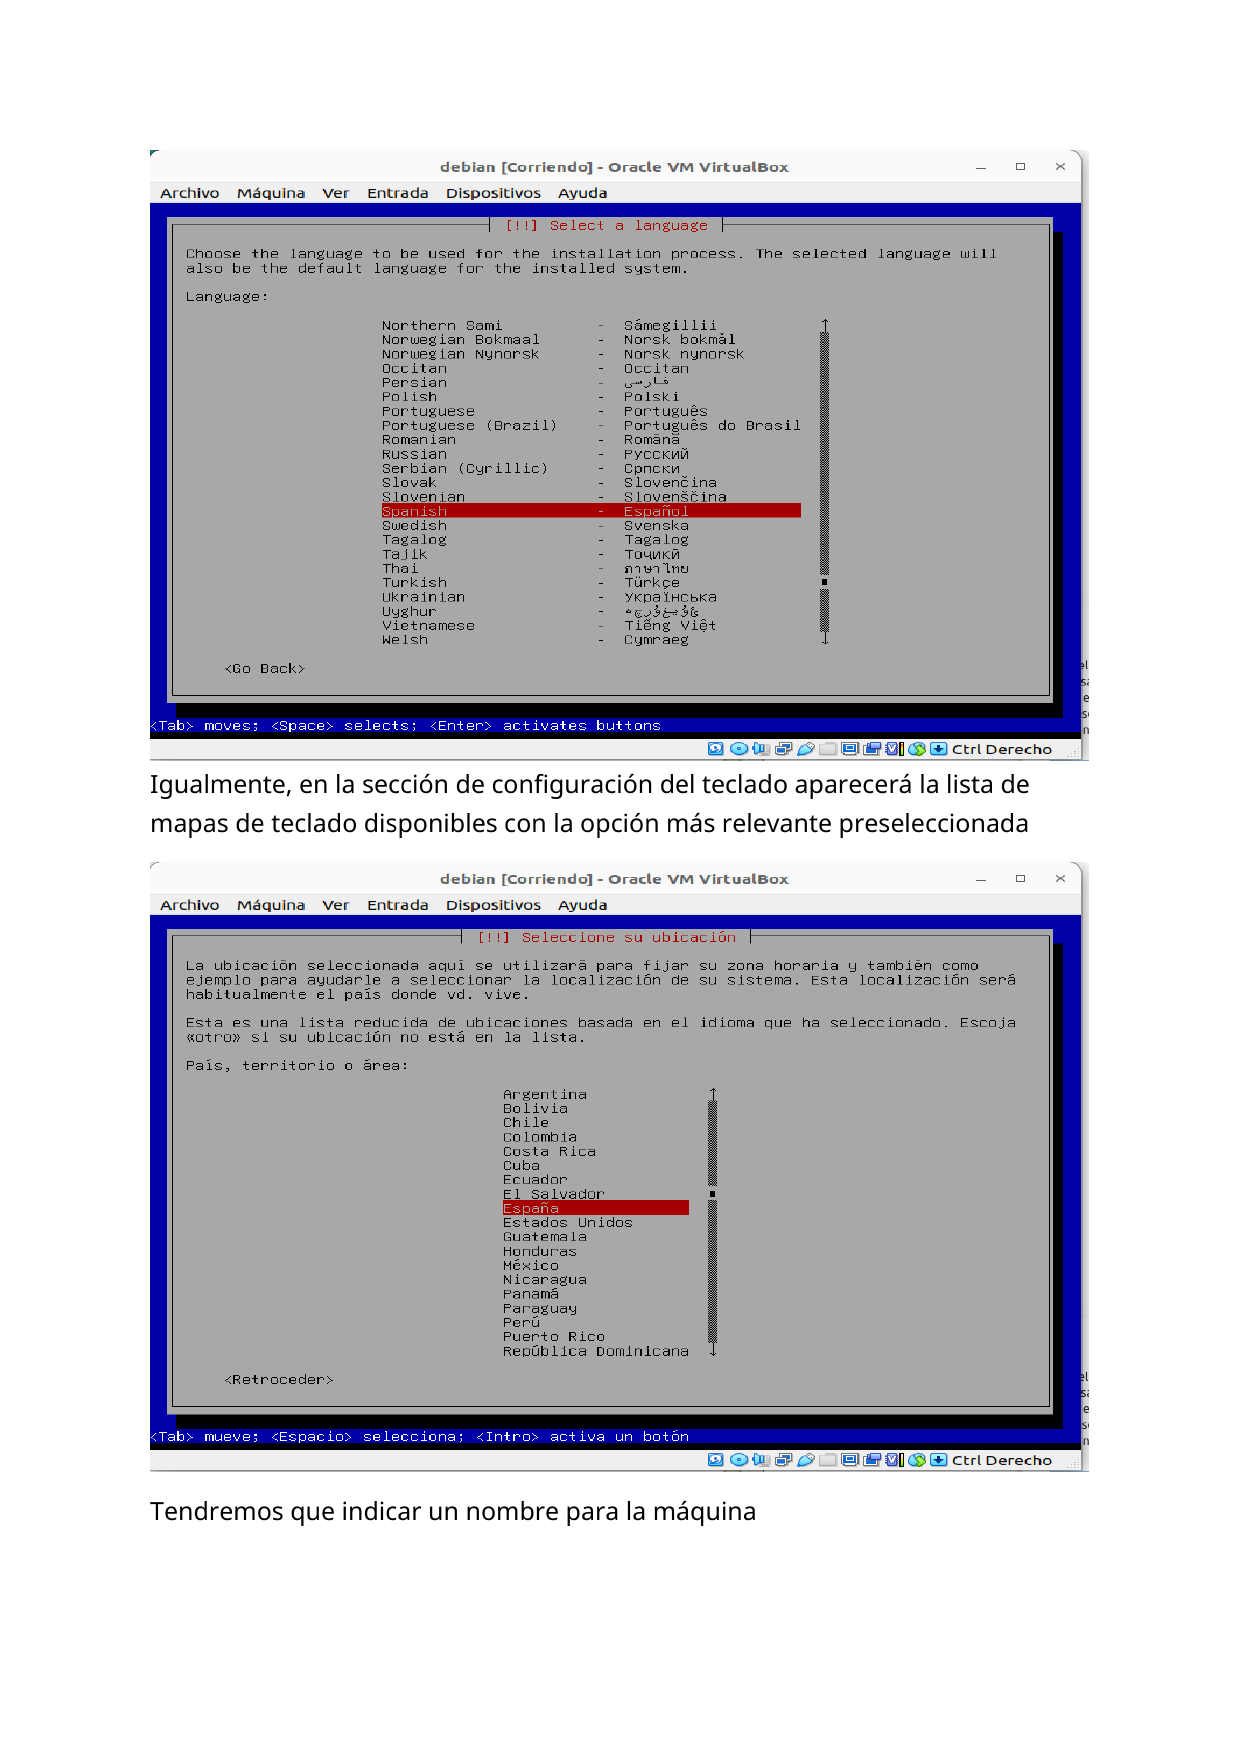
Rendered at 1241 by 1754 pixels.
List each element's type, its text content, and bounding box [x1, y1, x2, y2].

text Tendremos que indicar un nombre para la máquina [150, 1493, 1090, 1527]
picture [150, 862, 1089, 1472]
picture [150, 150, 1089, 761]
